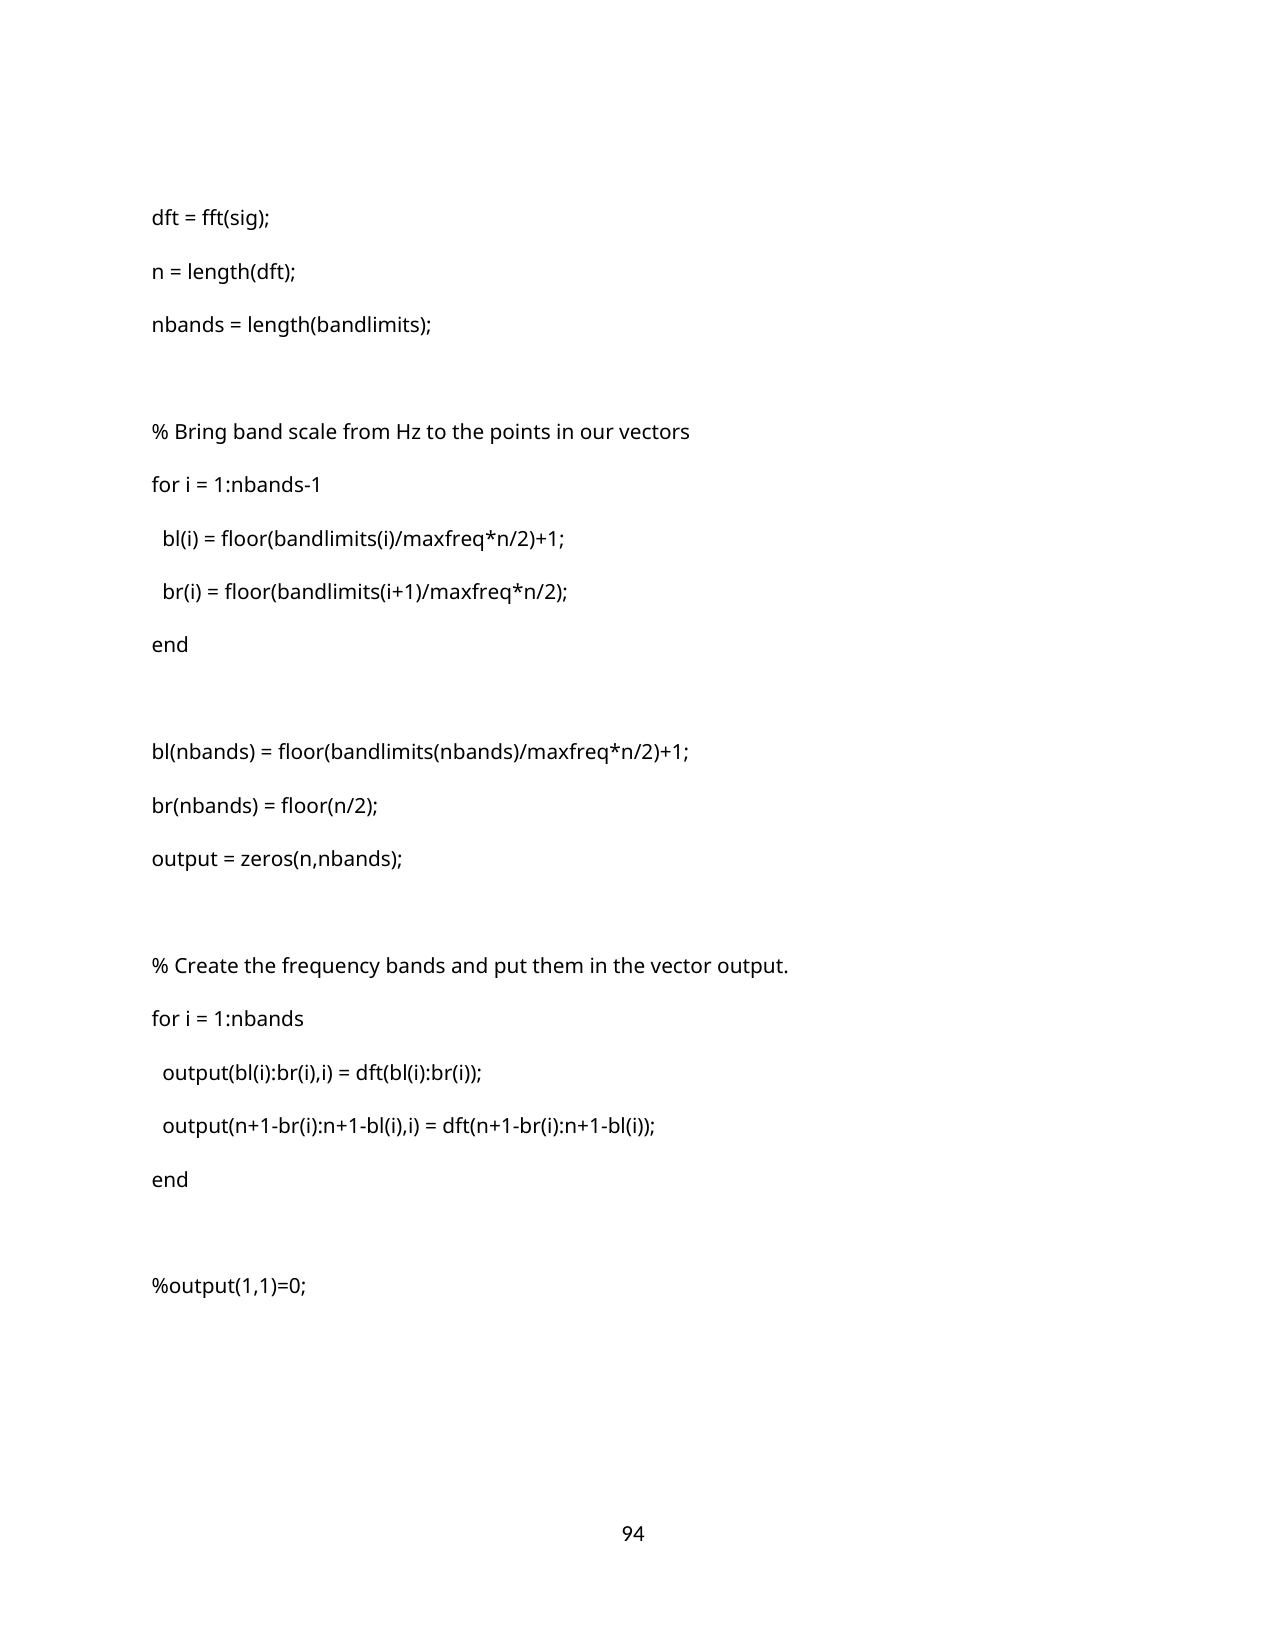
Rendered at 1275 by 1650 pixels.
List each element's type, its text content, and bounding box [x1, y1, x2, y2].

text dft = fft(sig); [141, 203, 1125, 232]
text end [141, 631, 1125, 659]
text output(bl(i):br(i),i) = dft(bl(i):br(i)); [141, 1058, 1125, 1086]
text %output(1,1)=0; [141, 1271, 1125, 1300]
text % Bring band scale from Hz to the points in our vectors [141, 417, 1125, 445]
text bl(i) = floor(bandlimits(i)/maxfreq*n/2)+1; [141, 524, 1125, 552]
text for i = 1:nbands-1 [141, 470, 1125, 499]
text n = length(dft); [141, 257, 1125, 285]
text end [141, 1165, 1125, 1193]
text nbands = length(bandlimits); [141, 310, 1125, 339]
text for i = 1:nbands [141, 1004, 1125, 1033]
text br(i) = floor(bandlimits(i+1)/maxfreq*n/2); [141, 577, 1125, 606]
text br(nbands) = floor(n/2); [141, 791, 1125, 819]
text % Create the frequency bands and put them in the vector output. [141, 951, 1125, 979]
text bl(nbands) = floor(bandlimits(nbands)/maxfreq*n/2)+1; [141, 737, 1125, 766]
text output(n+1-br(i):n+1-bl(i),i) = dft(n+1-br(i):n+1-bl(i)); [141, 1111, 1125, 1140]
text output = zeros(n,nbands); [141, 844, 1125, 873]
